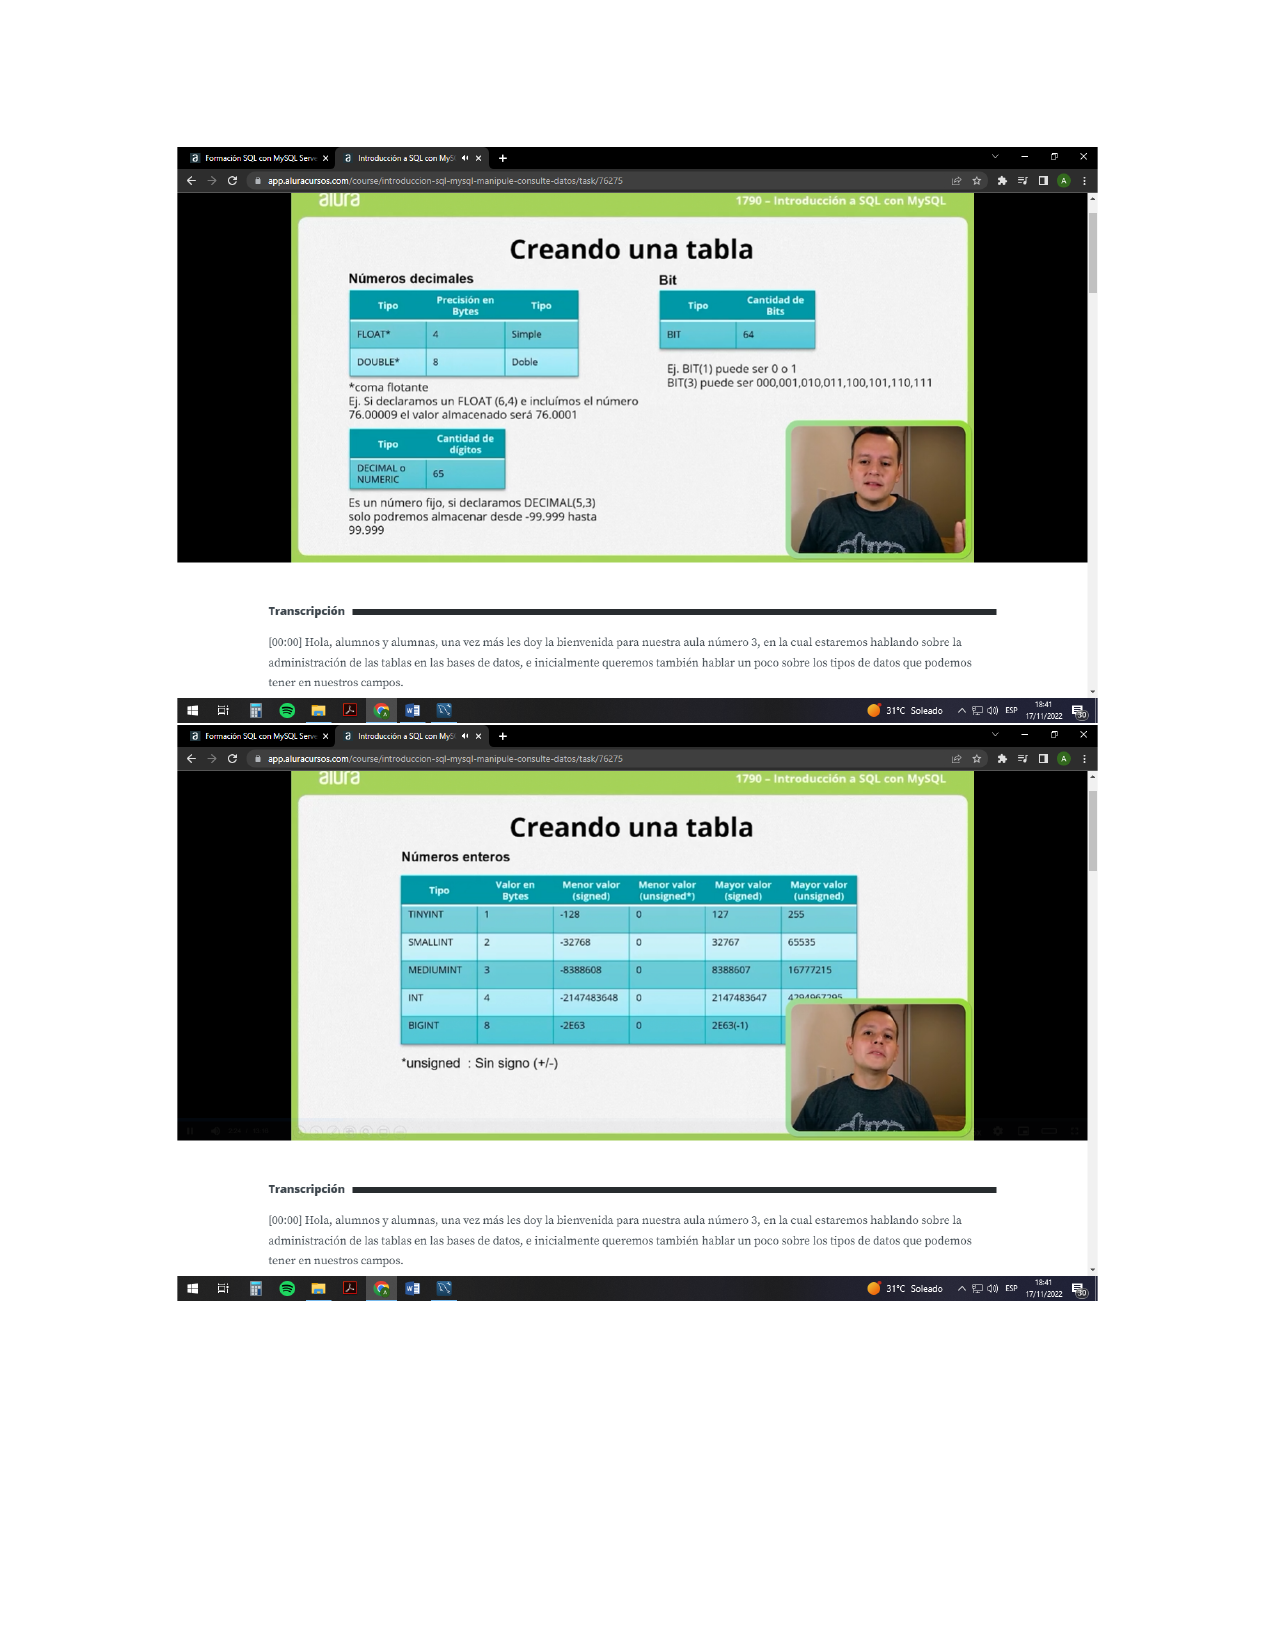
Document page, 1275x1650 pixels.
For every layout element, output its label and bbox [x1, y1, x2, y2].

picture [177, 147, 1098, 723]
picture [177, 725, 1098, 1301]
